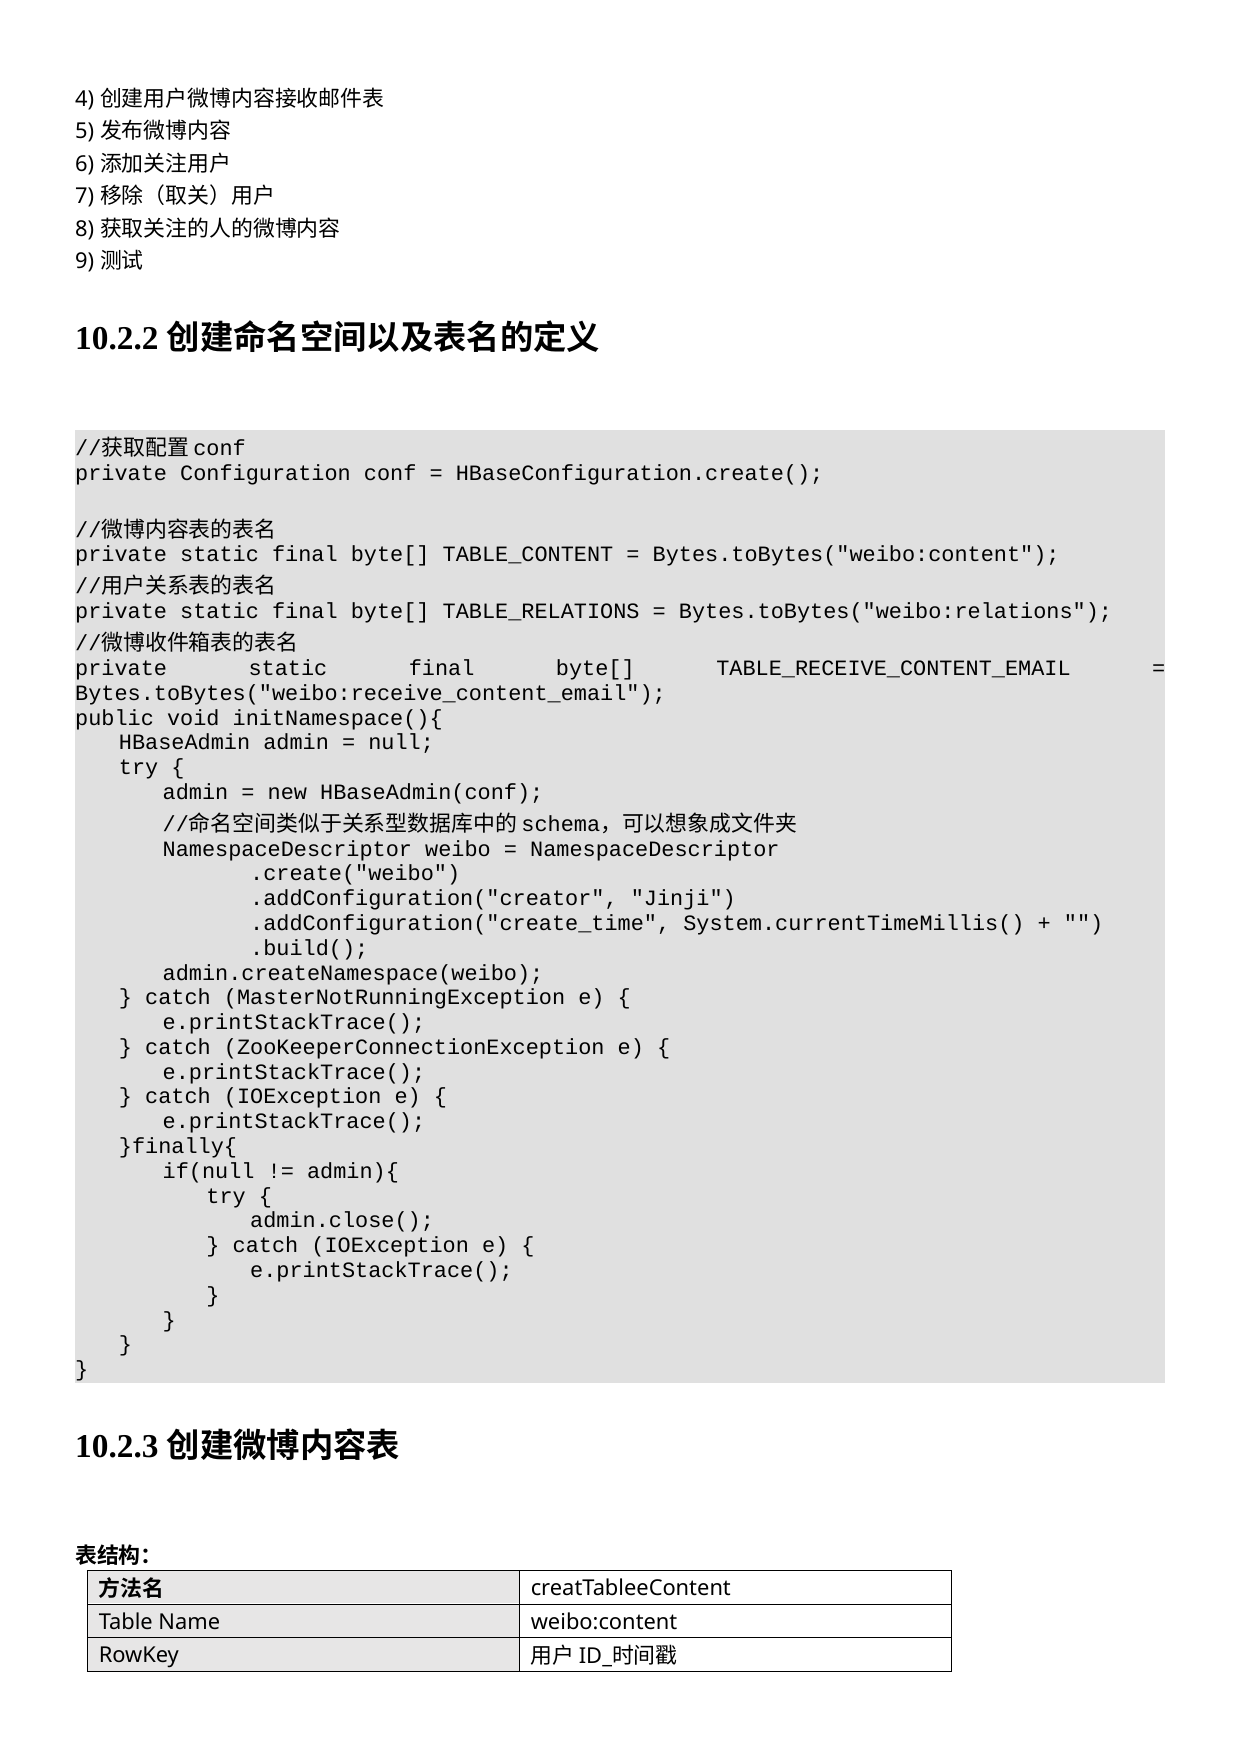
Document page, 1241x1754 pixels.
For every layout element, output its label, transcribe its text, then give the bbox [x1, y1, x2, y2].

text 5) 发布微博内容 [75, 113, 1165, 146]
text try { [75, 756, 1165, 781]
text if(null != admin){ [75, 1160, 1165, 1185]
subtitle 10.2.3 创建微博内容表 [75, 1410, 1165, 1475]
text 8) 获取关注的人的微博内容 [75, 211, 1165, 243]
text 6) 添加关注用户 [75, 146, 1165, 178]
table_header creatTableeContent [520, 1571, 951, 1603]
table_cell Table Name [88, 1605, 519, 1637]
text try { [75, 1185, 1165, 1210]
table_cell RowKey [88, 1638, 519, 1671]
text .addConfiguration("create_time", System.currentTimeMillis() + "") [75, 912, 1165, 937]
text e.printStackTrace(); [75, 1011, 1165, 1036]
text } [75, 1334, 1165, 1358]
text } catch (IOException e) { [75, 1086, 1165, 1111]
table_header 方法名 [88, 1571, 519, 1603]
text .create("weibo") [75, 863, 1165, 887]
text } [75, 1309, 1165, 1334]
text } [75, 1358, 1165, 1383]
text admin = new HBaseAdmin(conf); [75, 781, 1165, 806]
text 4) 创建用户微博内容接收邮件表 [75, 81, 1165, 113]
text } catch (ZooKeeperConnectionException e) { [75, 1036, 1165, 1061]
text }finally{ [75, 1135, 1165, 1160]
text private static final byte[] TABLE_RELATIONS = Bytes.toBytes("weibo:relations"); [75, 600, 1165, 625]
text } catch (MasterNotRunningException e) { [75, 987, 1165, 1011]
text e.printStackTrace(); [75, 1061, 1165, 1086]
text //获取配置conf [75, 430, 1165, 462]
text admin.close(); [75, 1210, 1165, 1234]
text .build(); [75, 937, 1165, 962]
text e.printStackTrace(); [75, 1111, 1165, 1135]
table_cell weibo:content [520, 1605, 951, 1637]
table_cell 用户ID_时间戳 [520, 1638, 951, 1671]
text 9) 测试 [75, 243, 1165, 276]
text admin.createNamespace(weibo); [75, 962, 1165, 987]
text } [75, 1284, 1165, 1309]
text //命名空间类似于关系型数据库中的schema，可以想象成文件夹 [75, 806, 1165, 838]
text e.printStackTrace(); [75, 1259, 1165, 1284]
subtitle 10.2.2 创建命名空间以及表名的定义 [75, 303, 1165, 368]
text public void initNamespace(){ [75, 707, 1165, 731]
text //微博收件箱表的表名 [75, 625, 1165, 657]
text private static final byte[] TABLE_RECEIVE_CONTENT_EMAIL = Bytes.toBytes("weibo:receive_content_email"); [75, 657, 1165, 707]
text .addConfiguration("creator", "Jinji") [75, 887, 1165, 912]
text private Configuration conf = HBaseConfiguration.create(); [75, 462, 1165, 487]
text private static final byte[] TABLE_CONTENT = Bytes.toBytes("weibo:content"); [75, 543, 1165, 568]
text //用户关系表的表名 [75, 568, 1165, 600]
text 7) 移除（取关）用户 [75, 178, 1165, 211]
text //微博内容表的表名 [75, 512, 1165, 543]
text } catch (IOException e) { [75, 1234, 1165, 1259]
text HBaseAdmin admin = null; [75, 731, 1165, 756]
text NamespaceDescriptor weibo = NamespaceDescriptor [75, 838, 1165, 863]
text 表结构： [75, 1537, 1165, 1570]
